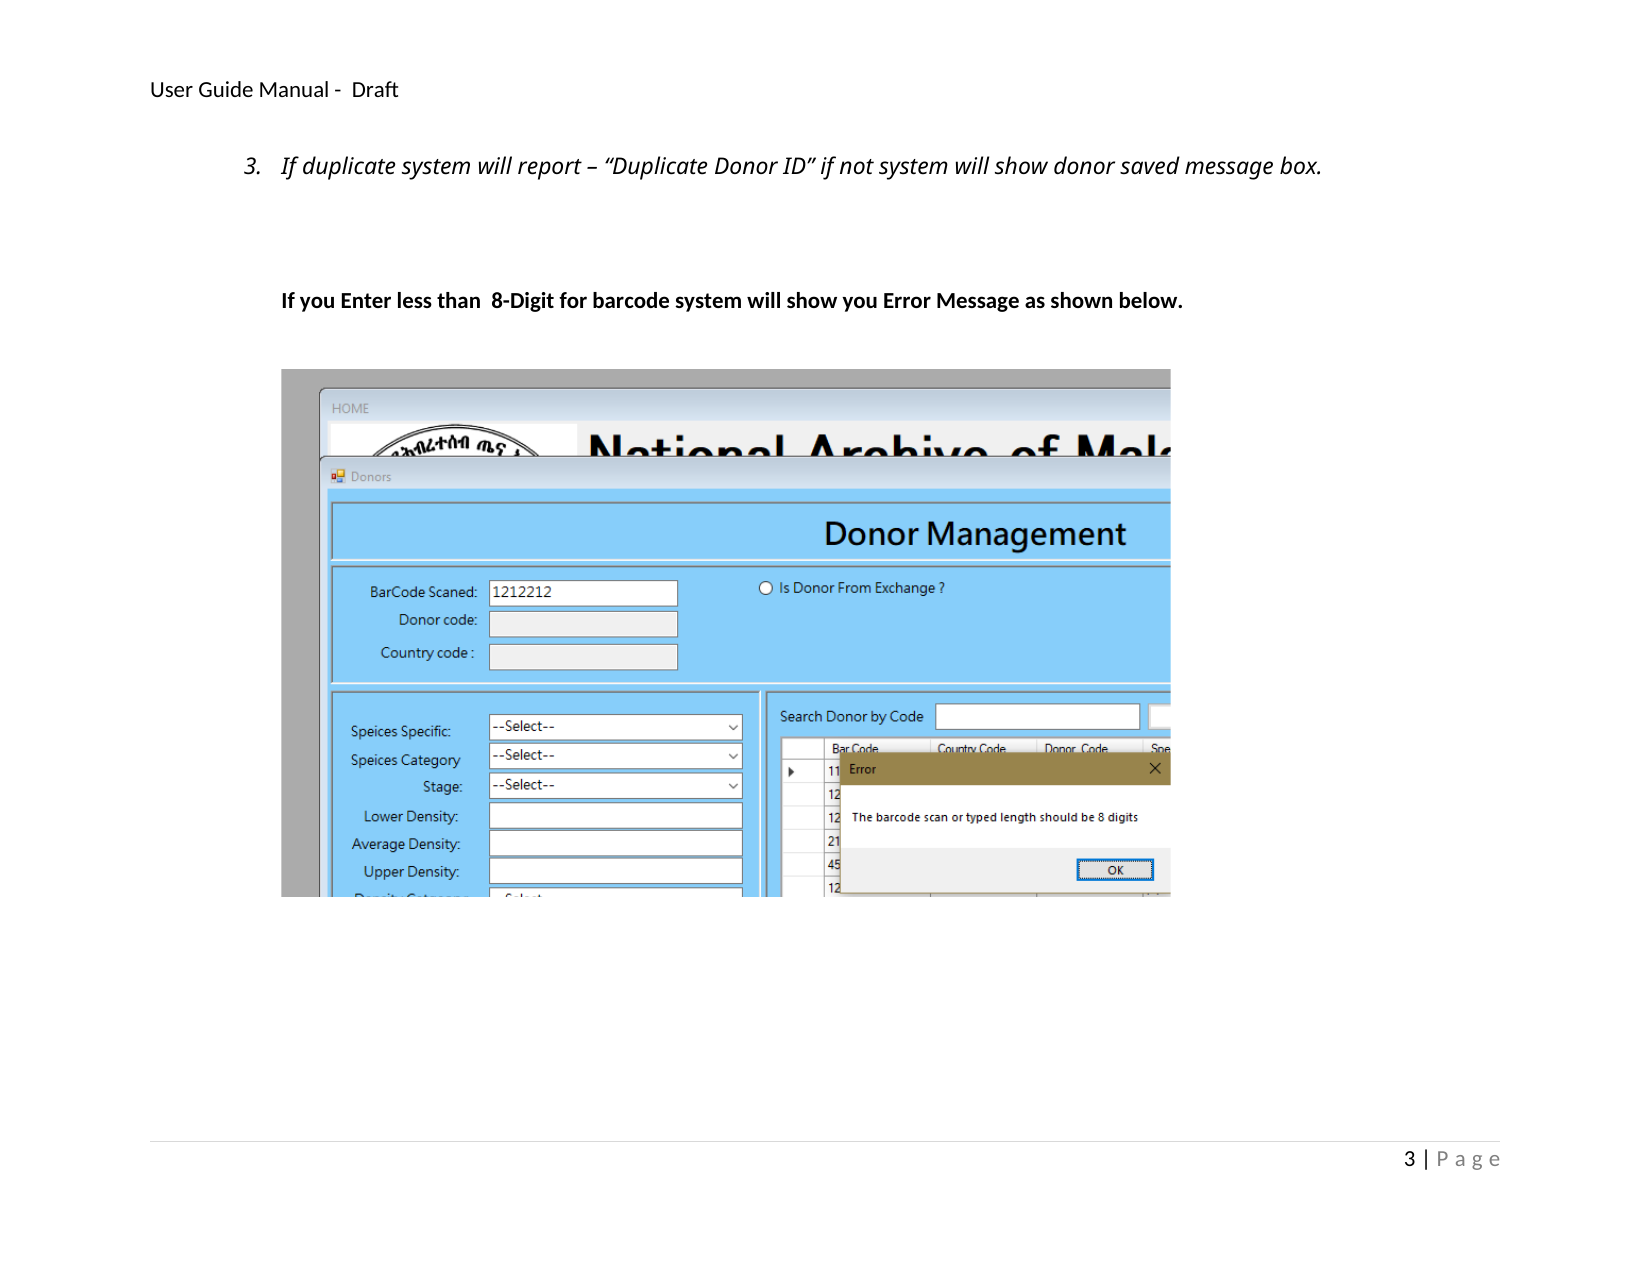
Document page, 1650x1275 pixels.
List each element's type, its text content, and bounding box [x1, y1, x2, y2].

picture [281, 369, 1171, 897]
list If you Enter less than 8-Digit for barcode system will show you Error Message as shown below. [281, 286, 1500, 314]
list If duplicate system will report – “Duplicate Donor ID” if not system will show donor saved message box. [244, 150, 1500, 181]
